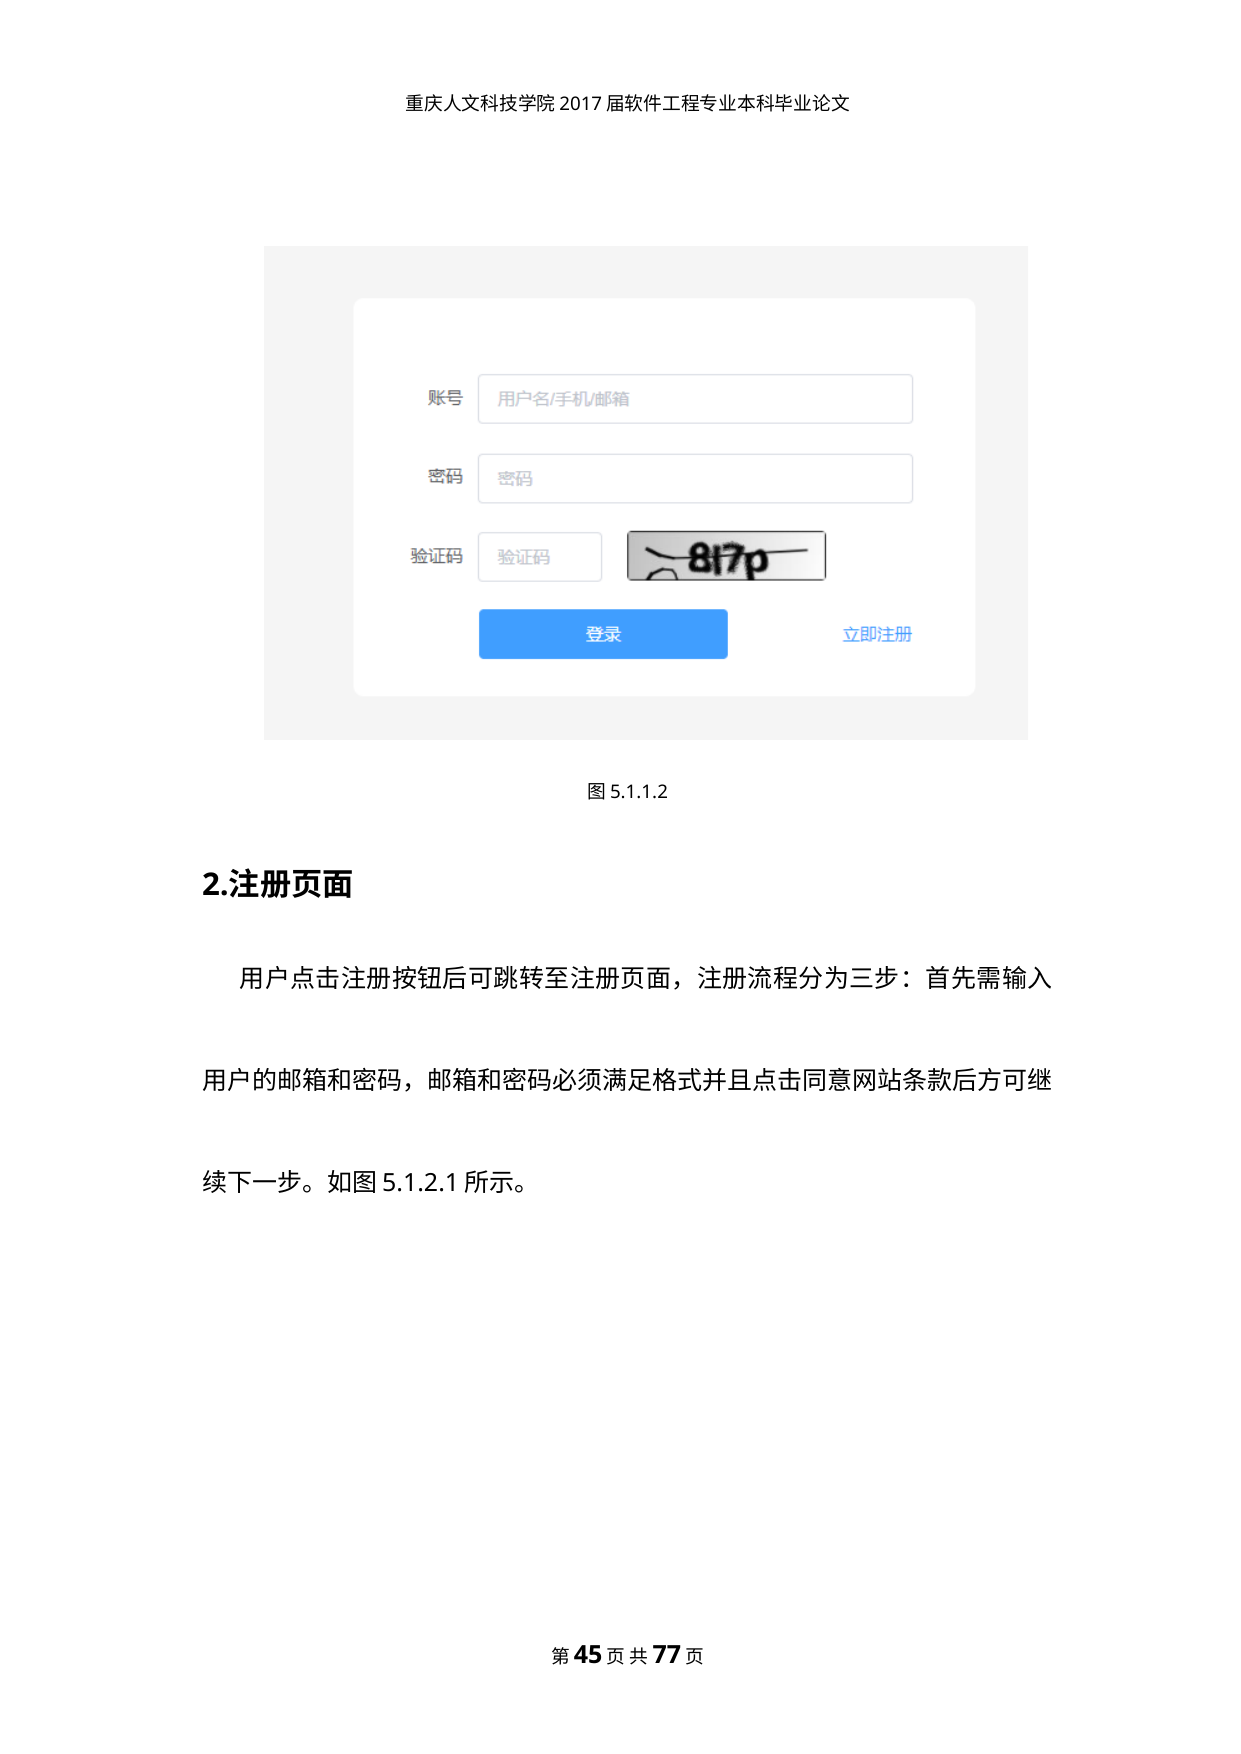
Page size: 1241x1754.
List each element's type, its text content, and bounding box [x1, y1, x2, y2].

picture [264, 246, 1029, 740]
text 用户点击注册按钮后可跳转至注册页面，注册流程分为三步：首先需输入用户的邮箱和密码，邮箱和密码必须满足格式并且点击同意网站条款后方可继续下一步。如图5.1.2.1所示。 [202, 942, 1053, 1214]
subtitle 2.注册页面 [202, 847, 1053, 915]
text 图5.1.1.2 [202, 773, 1053, 807]
